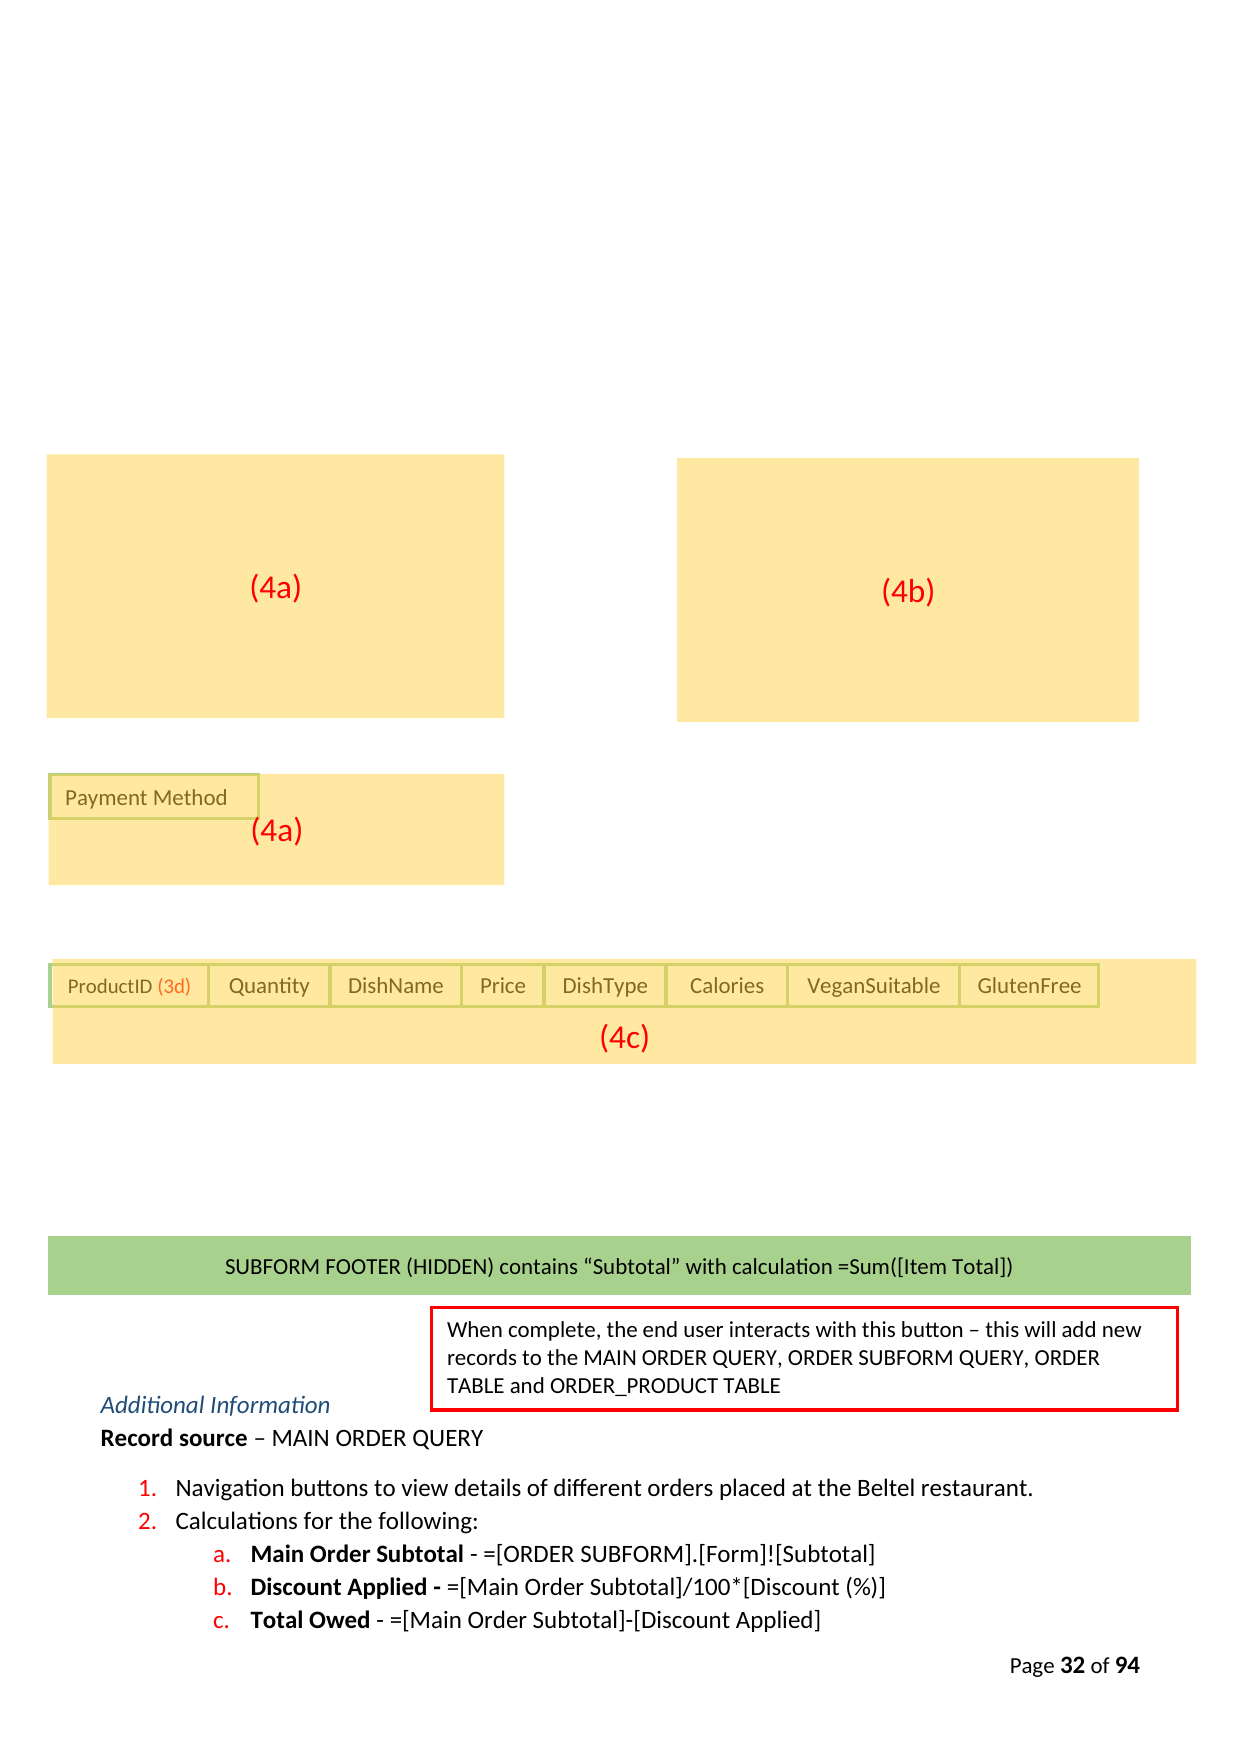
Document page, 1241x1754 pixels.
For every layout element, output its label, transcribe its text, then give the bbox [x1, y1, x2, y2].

list Navigation buttons to view details of different orders placed at the Beltel restaurant. [138, 1472, 1140, 1503]
text Record source – MAIN ORDER QUERY [100, 1422, 1140, 1453]
subtitle Additional Information [100, 1389, 1140, 1420]
list Discount Applied - =[Main Order Subtotal]/100*[Discount (%)] [213, 1571, 1140, 1601]
list Calculations for the following: [138, 1505, 1140, 1536]
list Main Order Subtotal - =[ORDER SUBFORM].[Form]![Subtotal] [213, 1538, 1140, 1568]
list Total Owed - =[Main Order Subtotal]-[Discount Applied] [213, 1604, 1140, 1634]
